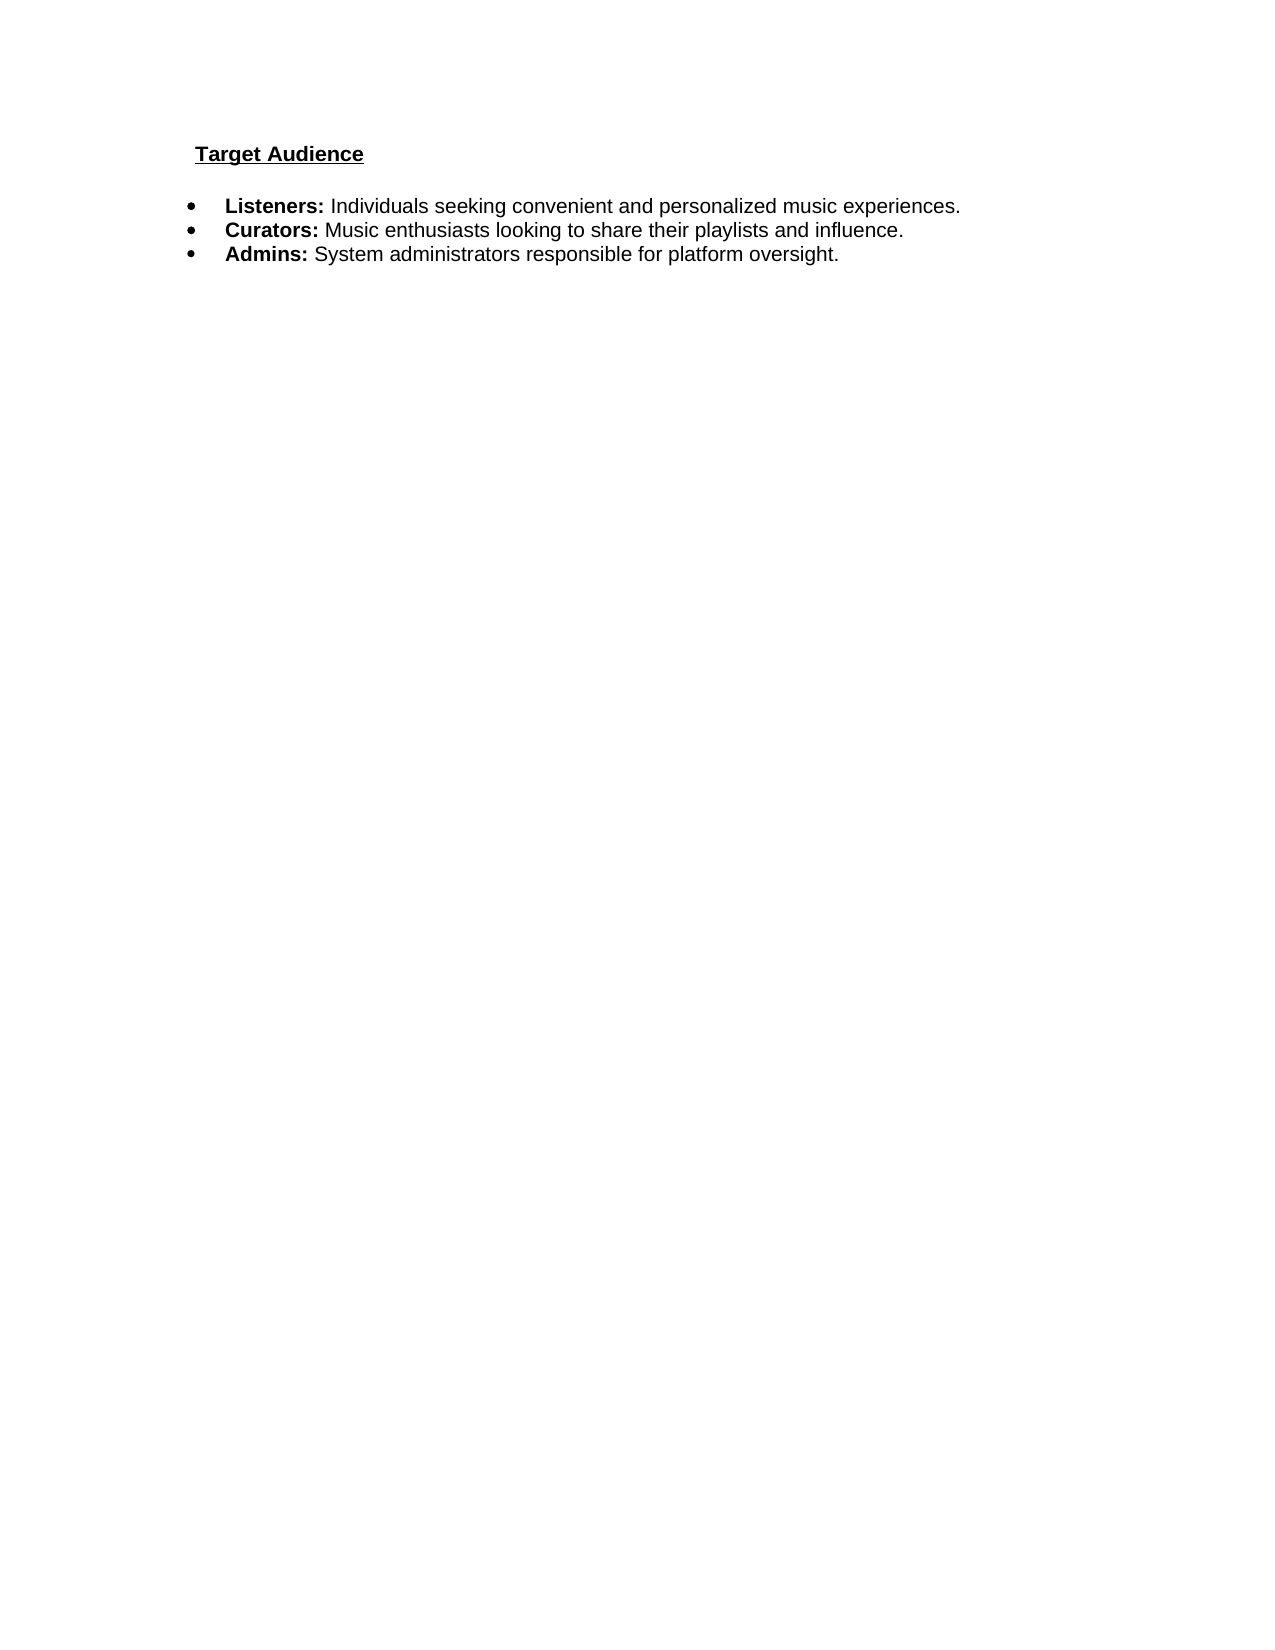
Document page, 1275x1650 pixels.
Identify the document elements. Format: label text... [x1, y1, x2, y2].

list Curators: Music enthusiasts looking to share their playlists and influence. [187, 218, 1200, 242]
list Listeners: Individuals seeking convenient and personalized music experiences. [187, 194, 1200, 218]
list Admins: System administrators responsible for platform oversight. [187, 242, 1200, 266]
subtitle Target Audience [195, 142, 1200, 166]
